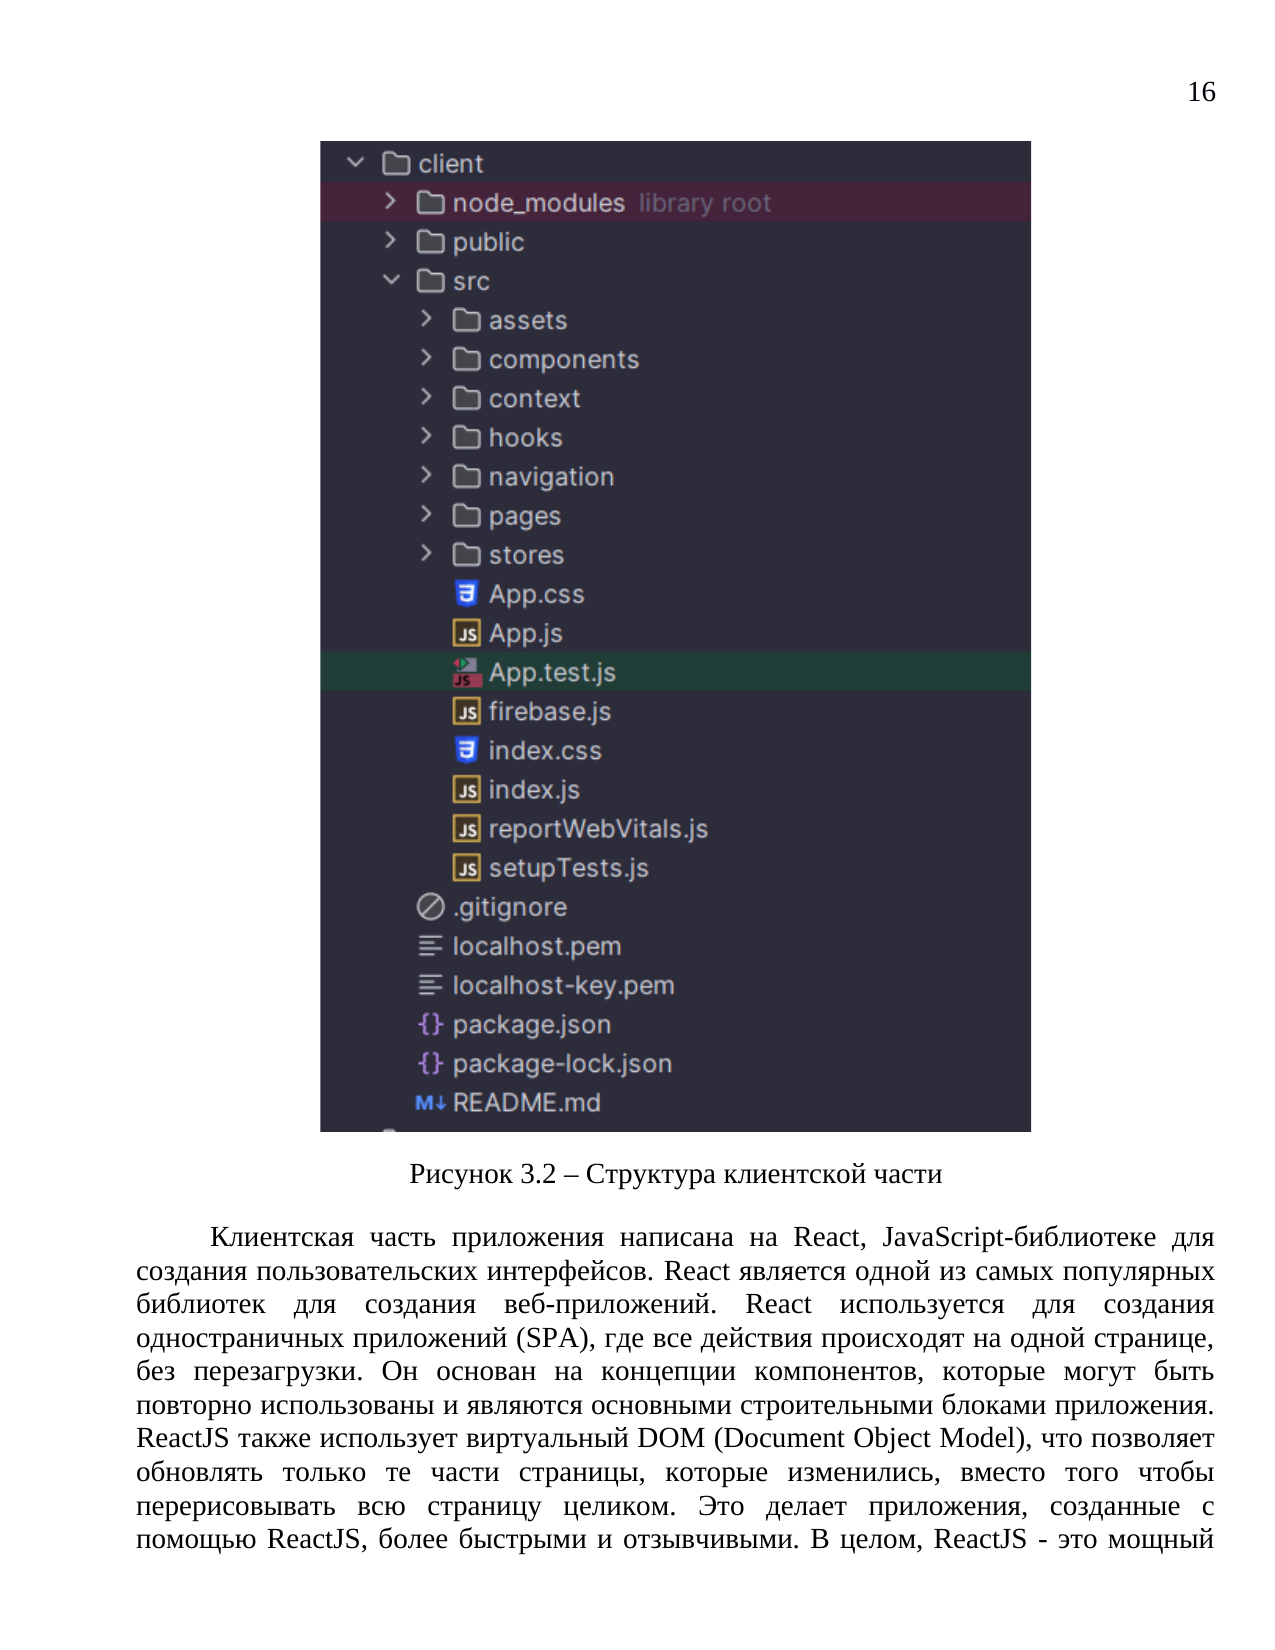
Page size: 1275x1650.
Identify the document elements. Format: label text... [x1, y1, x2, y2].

picture [320, 141, 1032, 1132]
text Рисунок 3.2 – Структура клиентской части [136, 1157, 1216, 1190]
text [136, 1219, 1216, 1555]
